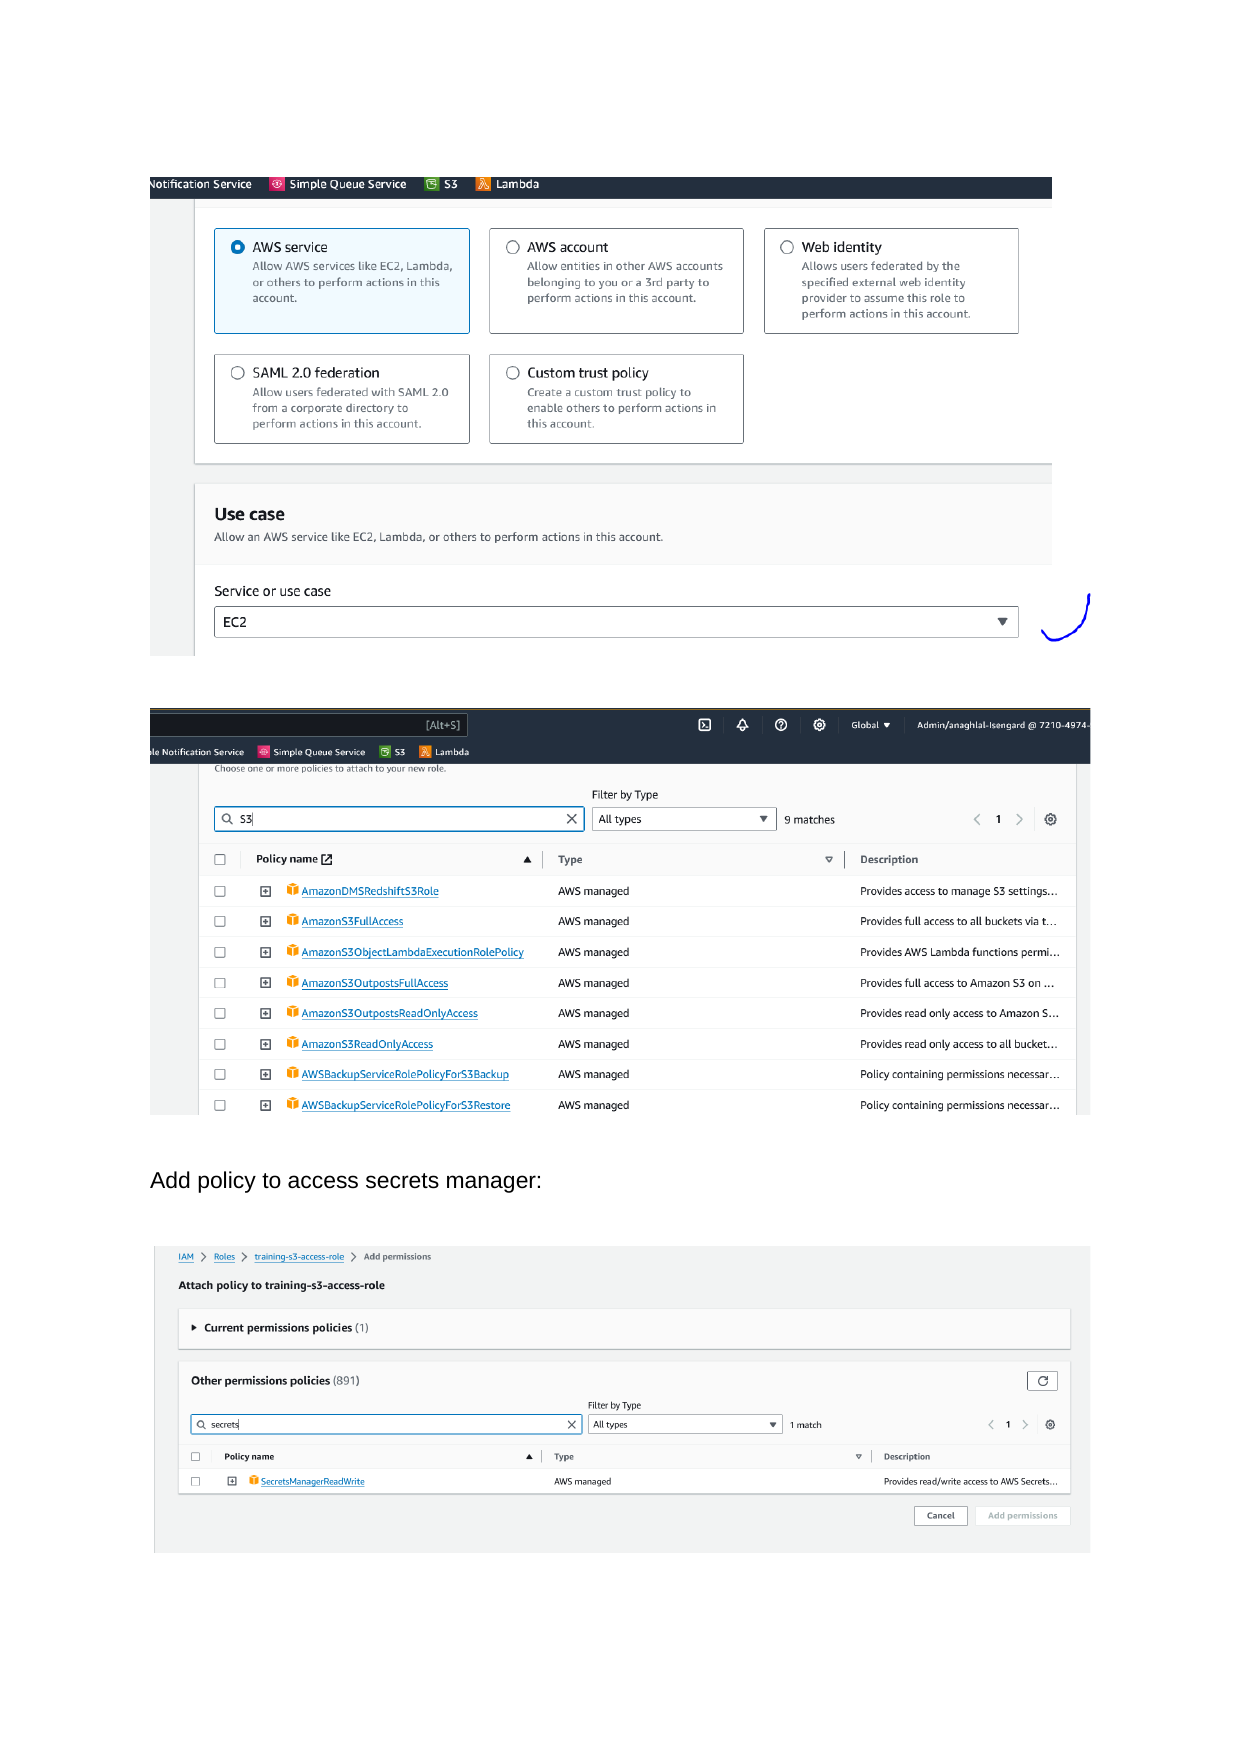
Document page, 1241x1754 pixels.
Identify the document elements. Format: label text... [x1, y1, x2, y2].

picture [150, 177, 1091, 656]
text Add policy to access secrets manager: [150, 1167, 1090, 1194]
picture [150, 708, 1091, 1115]
picture [150, 1246, 1091, 1553]
